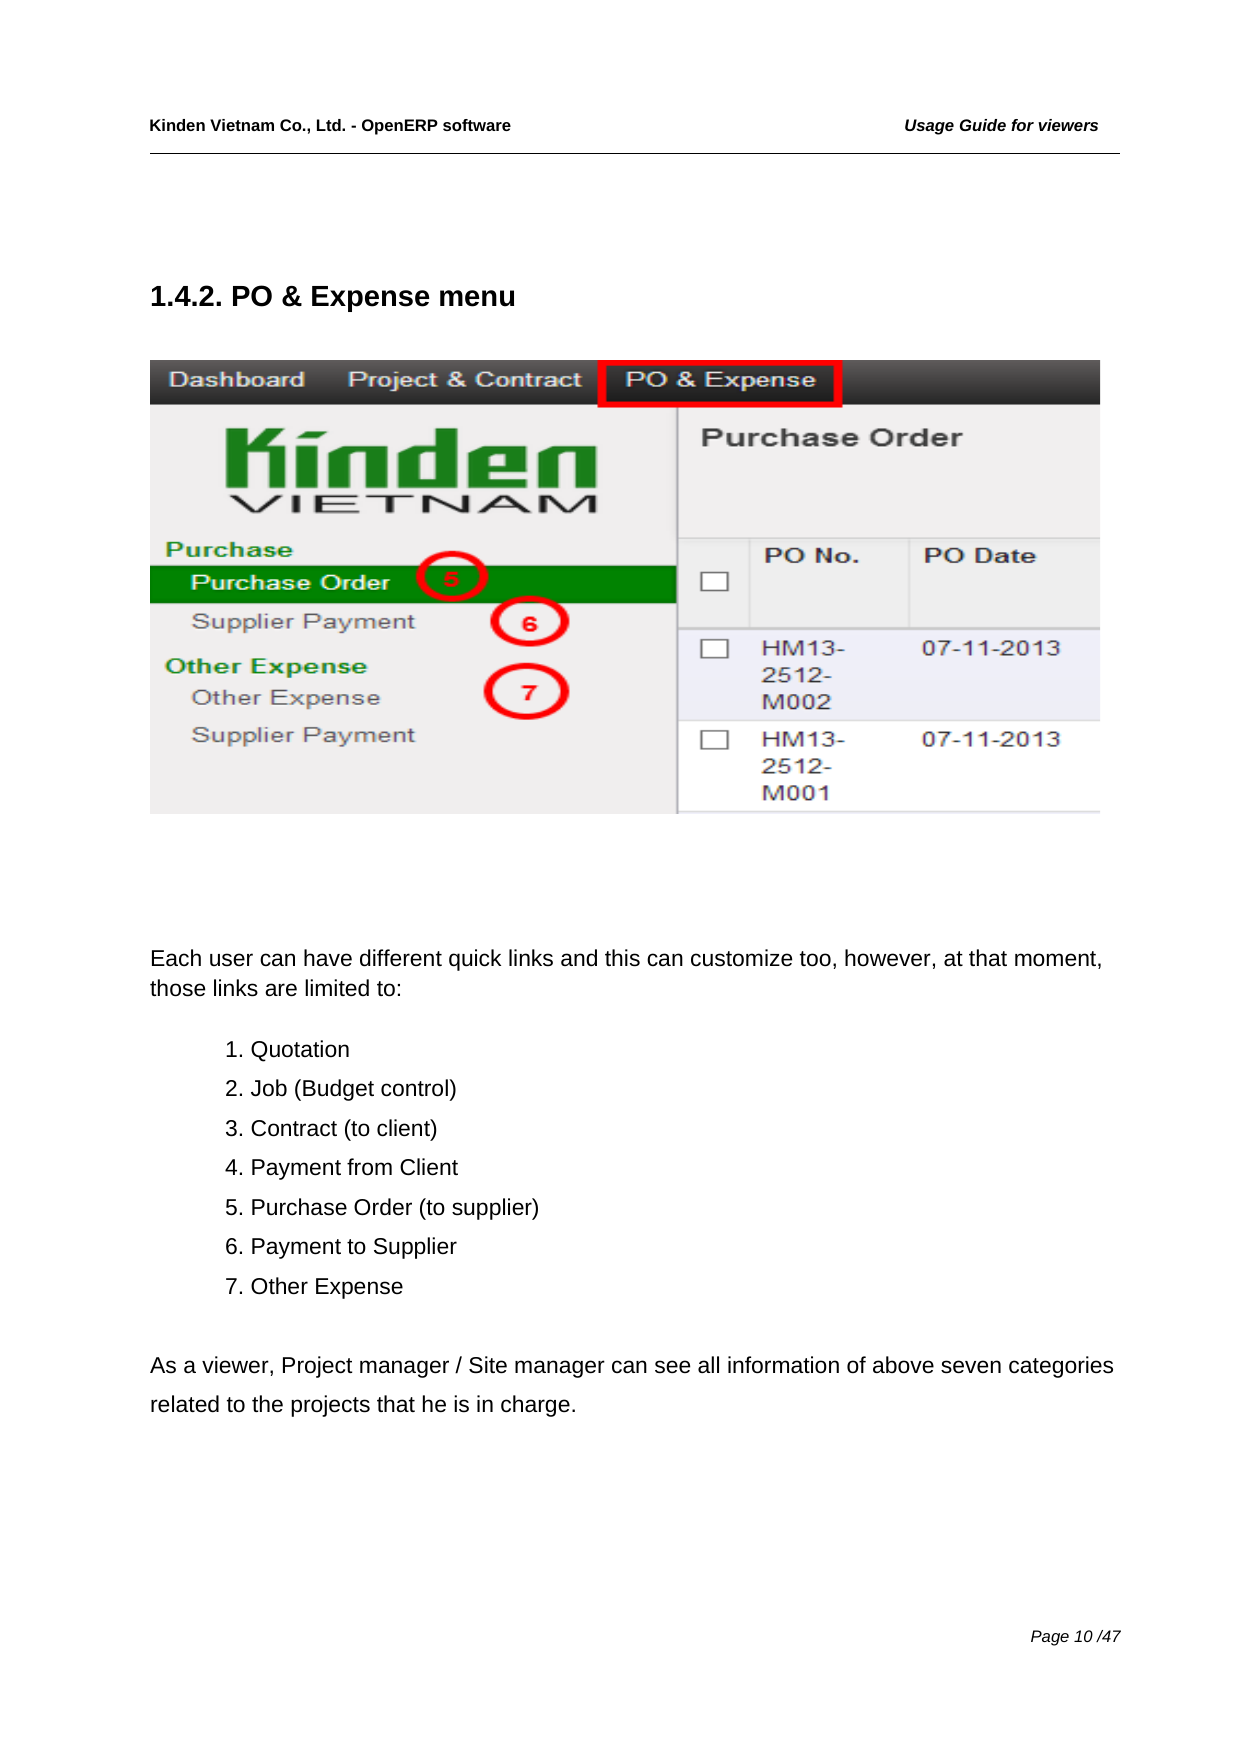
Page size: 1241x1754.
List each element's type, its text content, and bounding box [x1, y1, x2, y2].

text Each user can have different quick links and this can customize too, however, at that moment, those links are limited to: [150, 945, 1120, 1002]
text 1. Quotation [150, 1036, 1120, 1062]
text 2. Job (Budget control) [150, 1075, 1120, 1102]
text 6. Payment to Supplier [150, 1233, 1120, 1259]
picture [150, 360, 1100, 814]
text 5. Purchase Order (to supplier) [150, 1194, 1120, 1220]
text 4. Payment from Client [150, 1154, 1120, 1181]
subtitle 1.4.2. PO & Expense menu [150, 279, 1120, 313]
text 7. Other Expense [150, 1273, 1120, 1299]
text 3. Contract (to client) [150, 1115, 1120, 1141]
text As a viewer, Project manager / Site manager can see all information of above seven categories related to the projects that he is in charge. [150, 1352, 1120, 1417]
